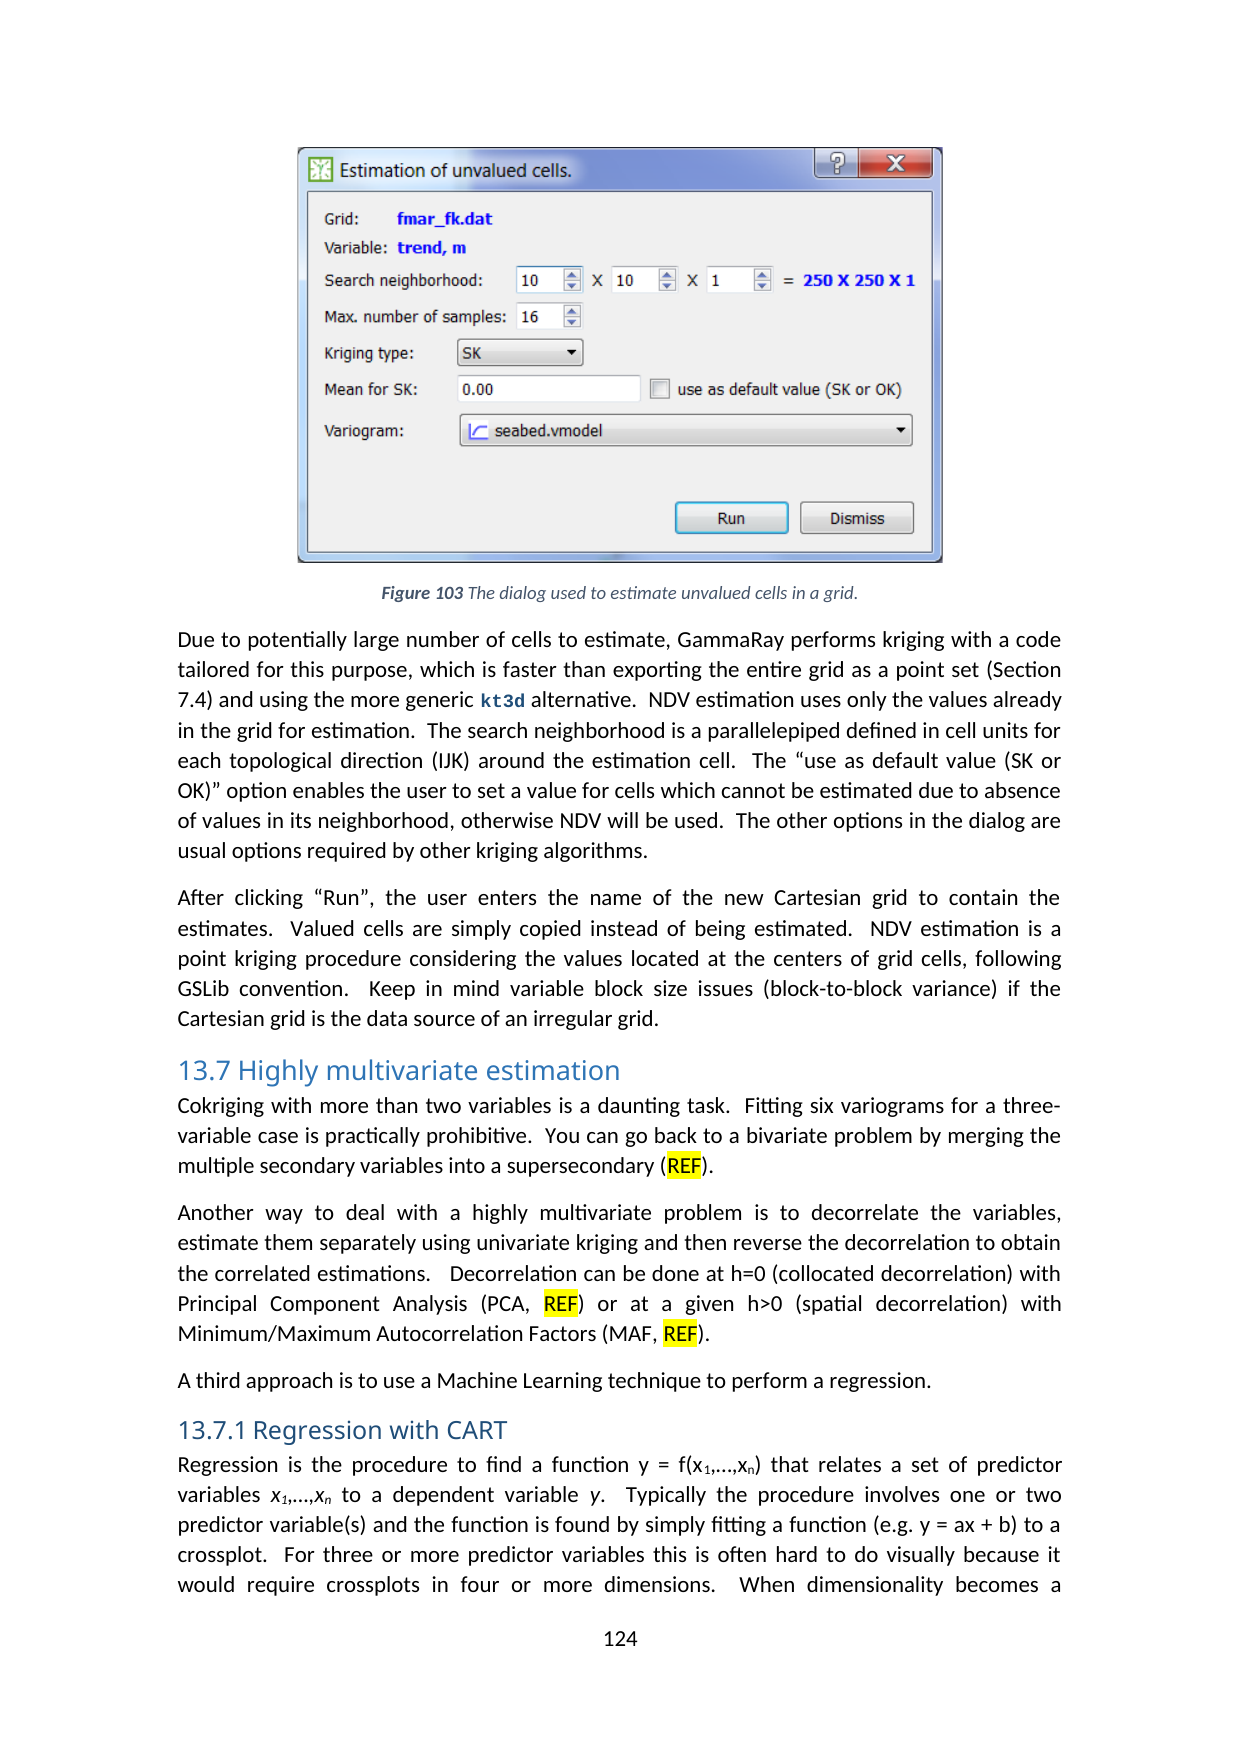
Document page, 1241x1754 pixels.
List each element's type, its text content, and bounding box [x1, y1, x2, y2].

text After clicking “Run”, the user enters the name of the new Cartesian grid to contain the estimates. Valued cells are simply copied instead of being estimated. NDV estimation is a point kriging procedure considering the values located at the centers of grid cells, following GSLib convention. Keep in mind variable block size issues (block-to-block variance) if the Cartesian grid is the data source of an irregular grid. [177, 883, 1063, 1032]
subtitle Regression with CART [177, 1413, 1063, 1447]
subtitle Highly multivariate estimation [177, 1051, 1063, 1088]
text Another way to deal with a highly multivariate problem is to decorrelate the variables, estimate them separately using univariate kriging and then reverse the decorrelation to obtain the correlated estimations. Decorrelation can be done at h=0 (collocated decorrelation) with Principal Component Analysis (PCA, REF) or at a given h>0 (spatial decorrelation) with Minimum/Maximum Autocorrelation Factors (MAF, REF). [177, 1198, 1063, 1347]
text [177, 1450, 1063, 1598]
text Figure 103 The dialog used to estimate unvalued cells in a grid. [177, 581, 1063, 604]
picture [297, 147, 943, 563]
text Cokriging with more than two variables is a daunting task. Fitting six variograms for a three-variable case is practically prohibitive. You can go back to a bivariate problem by merging the multiple secondary variables into a supersecondary (REF). [177, 1091, 1063, 1179]
text A third approach is to use a Machine Learning technique to perform a regression. [177, 1366, 1063, 1394]
text Due to potentially large number of cells to estimate, GammaRay performs kriging with a code tailored for this purpose, which is faster than exporting the entire grid as a point set (Section 7.4) and using the more generic kt3d alternative. NDV estimation uses only the values already in the grid for estimation. The search neighborhood is a parallelepiped defined in cell units for each topological direction (IJK) around the estimation cell. The “use as default value (SK or OK)” option enables the user to set a value for cells which cannot be estimated due to absence of values in its neighborhood, otherwise NDV will be used. The other options in the dialog are usual options required by other kriging algorithms. [177, 625, 1063, 865]
